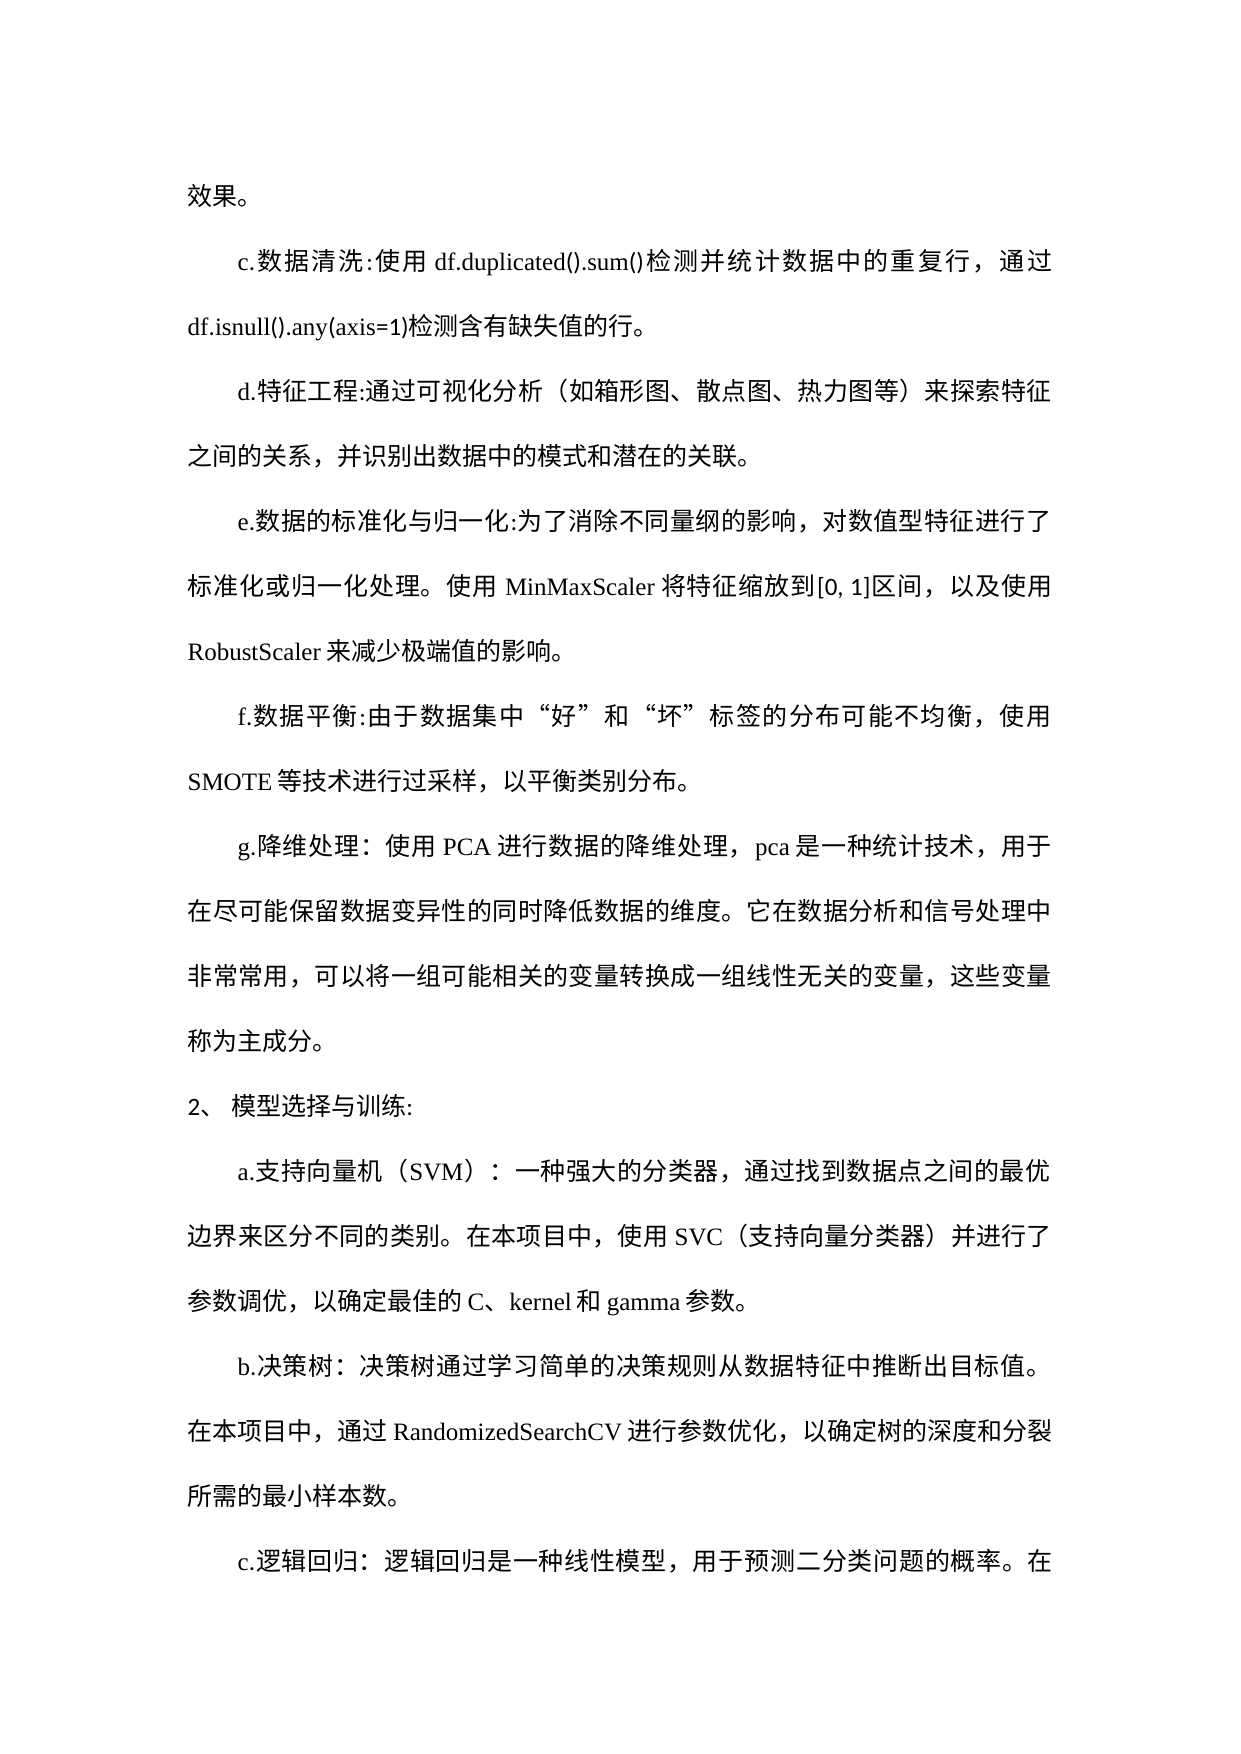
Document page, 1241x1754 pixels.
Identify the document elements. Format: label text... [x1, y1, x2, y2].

text e.数据的标准化与归一化:为了消除不同量纲的影响，对数值型特征进行了标准化或归一化处理。使用MinMaxScaler将特征缩放到[0, 1]区间，以及使用RobustScaler来减少极端值的影响。 [187, 487, 1053, 682]
text f.数据平衡:由于数据集中“好”和“坏”标签的分布可能不均衡，使用SMOTE等技术进行过采样，以平衡类别分布。 [187, 682, 1053, 812]
text c.数据清洗:使用df.duplicated().sum()检测并统计数据中的重复行，通过df.isnull().any(axis=1)检测含有缺失值的行。 [187, 227, 1053, 357]
list 模型选择与训练: [187, 1072, 1053, 1137]
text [187, 1527, 1053, 1592]
text g.降维处理：使用PCA进行数据的降维处理，pca是一种统计技术，用于在尽可能保留数据变异性的同时降低数据的维度。它在数据分析和信号处理中非常常用，可以将一组可能相关的变量转换成一组线性无关的变量，这些变量称为主成分。 [187, 812, 1053, 1072]
text d.特征工程:通过可视化分析（如箱形图、散点图、热力图等）来探索特征之间的关系，并识别出数据中的模式和潜在的关联。 [187, 357, 1053, 487]
text a.支持向量机（SVM）：一种强大的分类器，通过找到数据点之间的最优边界来区分不同的类别。在本项目中，使用SVC（支持向量分类器）并进行了参数调优，以确定最佳的C、kernel和gamma参数。 [187, 1137, 1053, 1332]
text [187, 162, 1053, 227]
text b.决策树：决策树通过学习简单的决策规则从数据特征中推断出目标值。在本项目中，通过RandomizedSearchCV进行参数优化，以确定树的深度和分裂所需的最小样本数。 [187, 1332, 1053, 1527]
